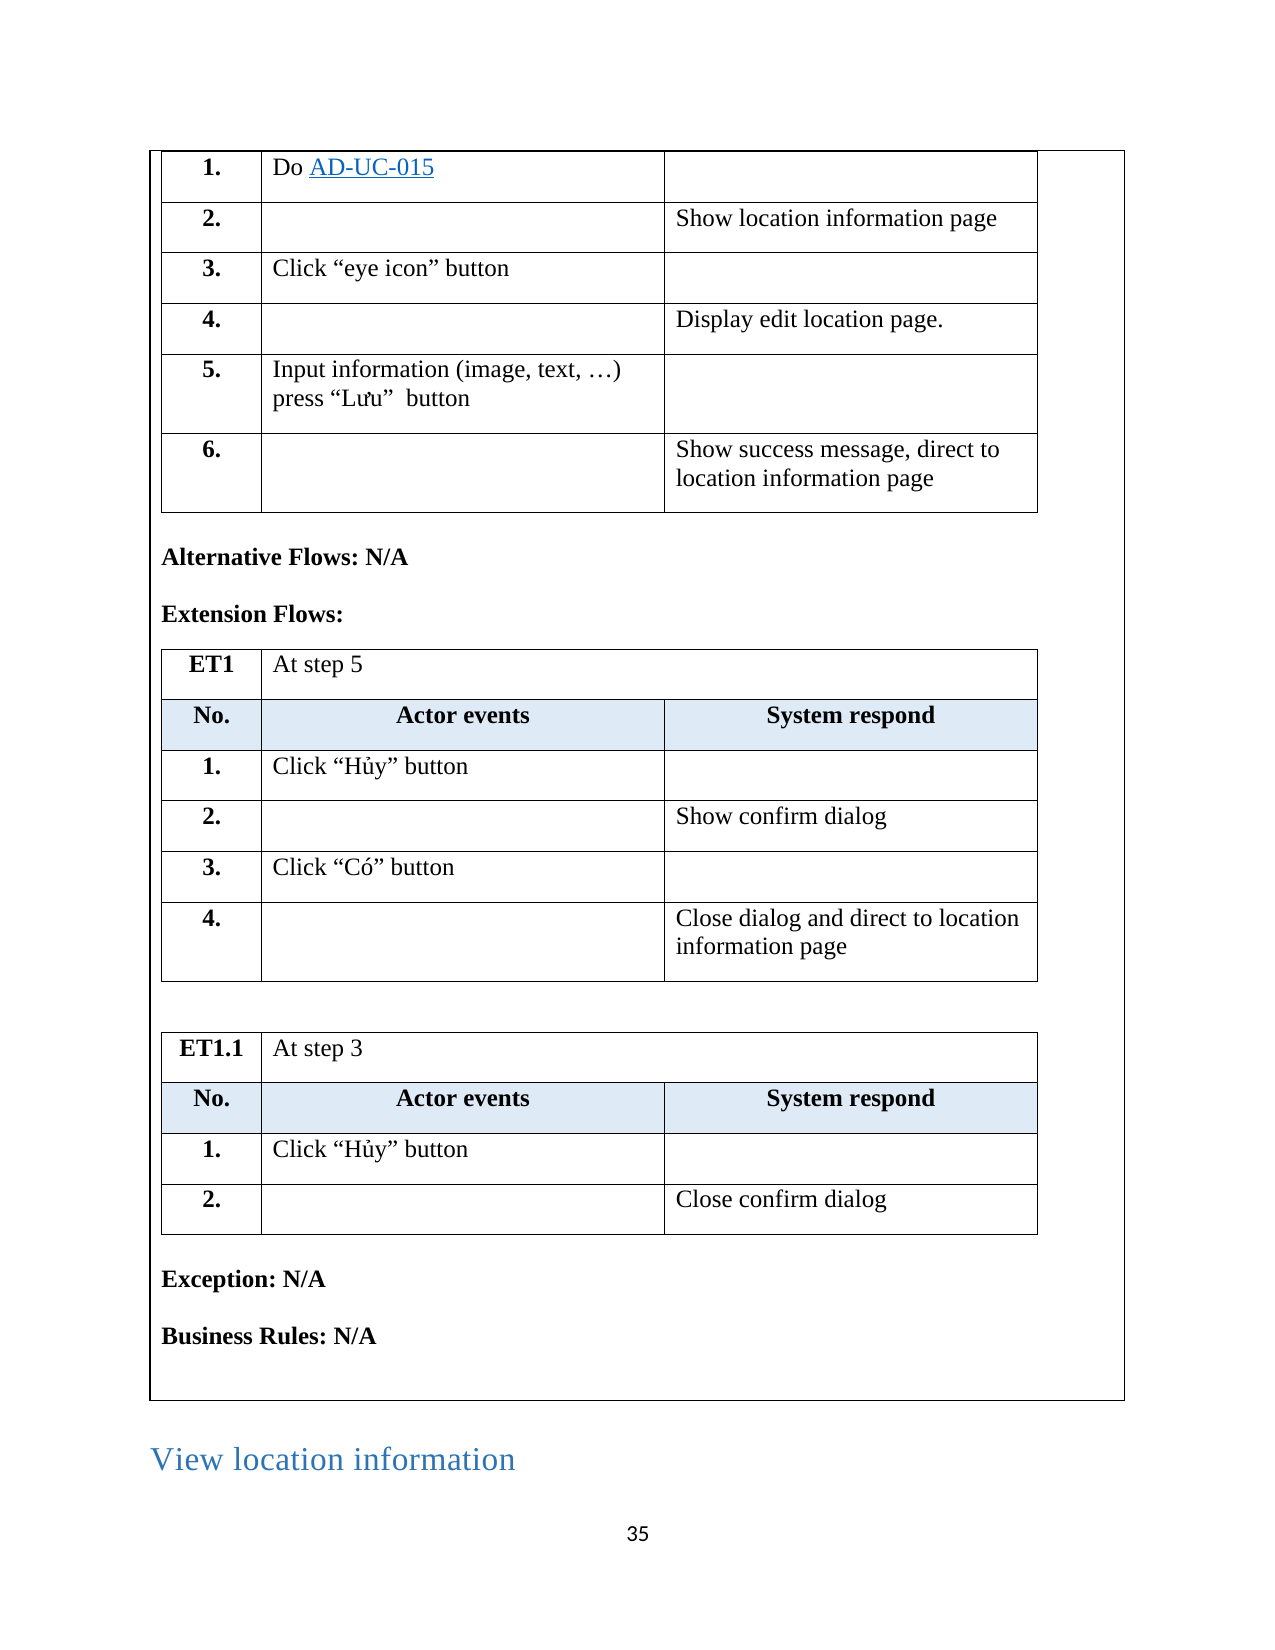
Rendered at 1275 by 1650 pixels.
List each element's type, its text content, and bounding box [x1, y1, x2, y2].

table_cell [151, 151, 1124, 1400]
title View location information [150, 1439, 1125, 1477]
